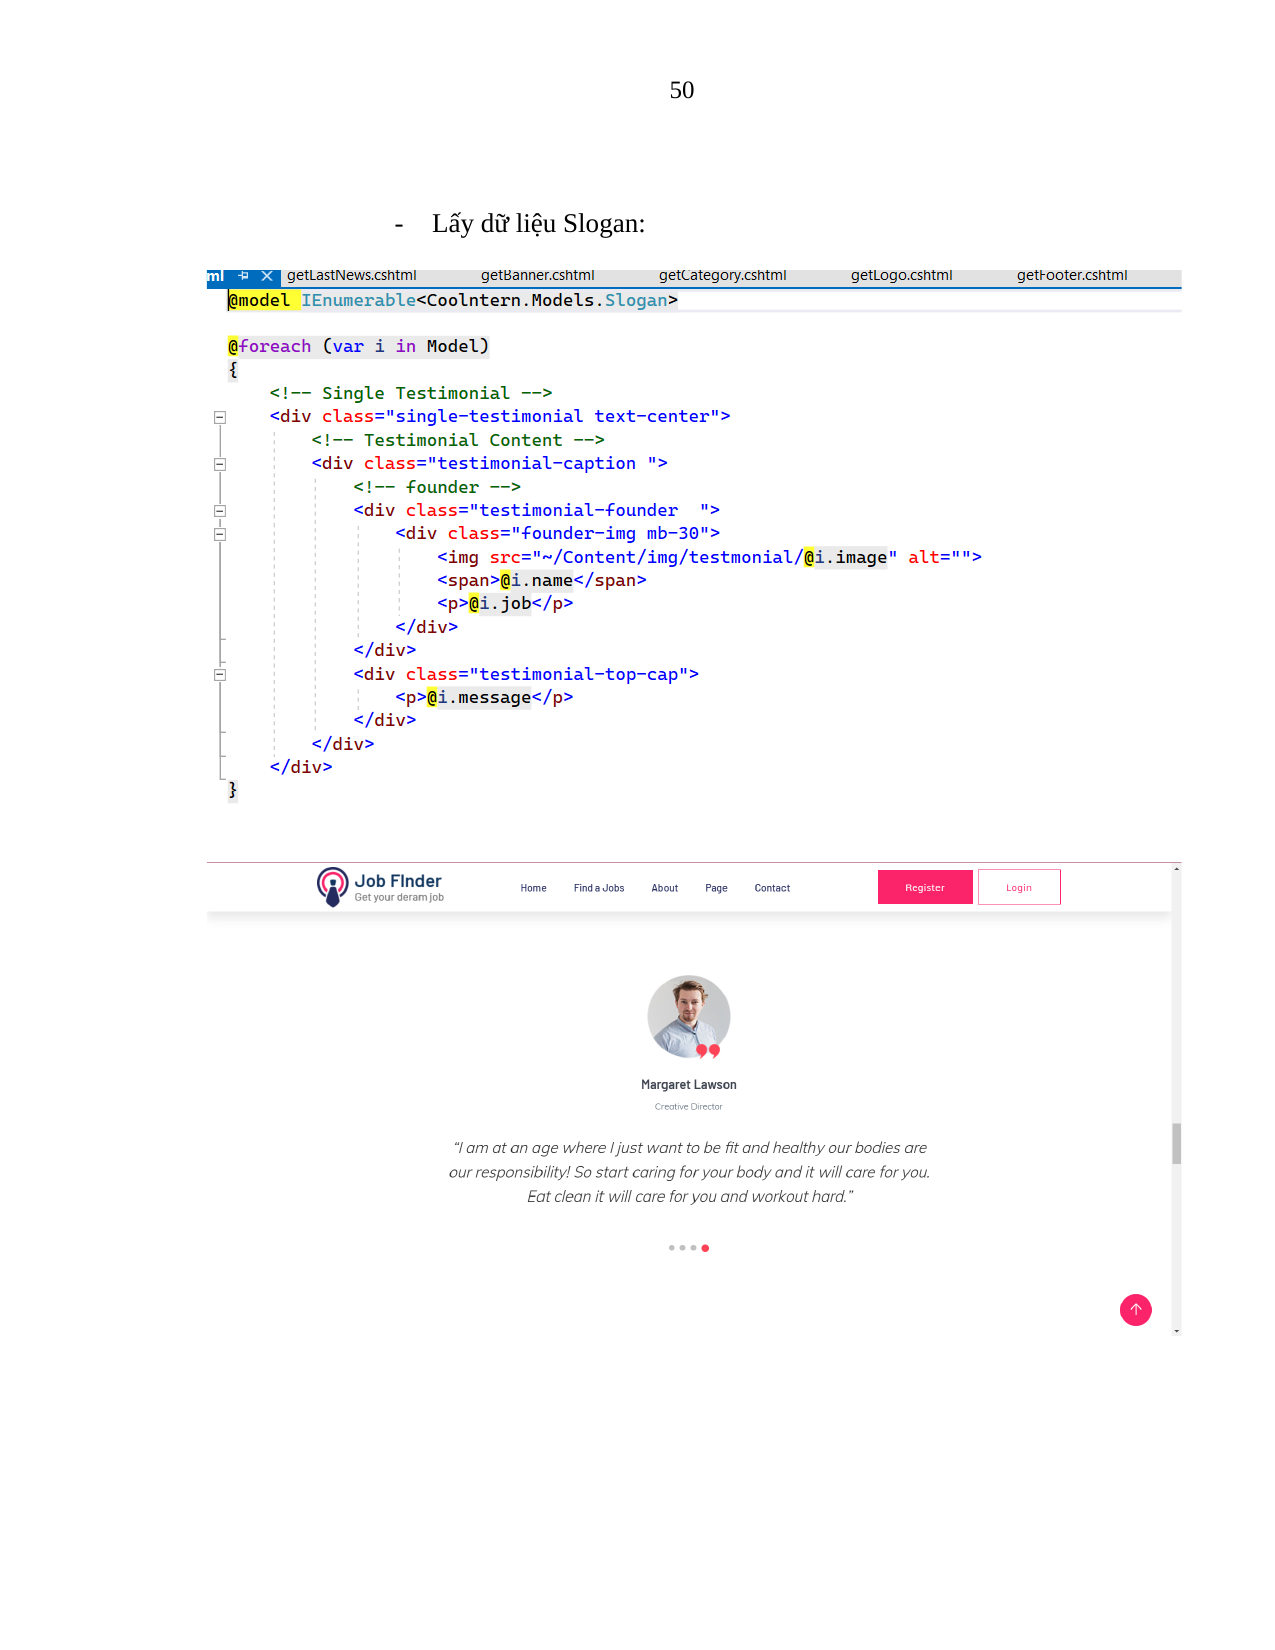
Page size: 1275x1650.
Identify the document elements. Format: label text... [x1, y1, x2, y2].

picture [206, 270, 1182, 849]
list Lấy dữ liệu Slogan: [394, 207, 1157, 238]
picture [206, 862, 1182, 1336]
